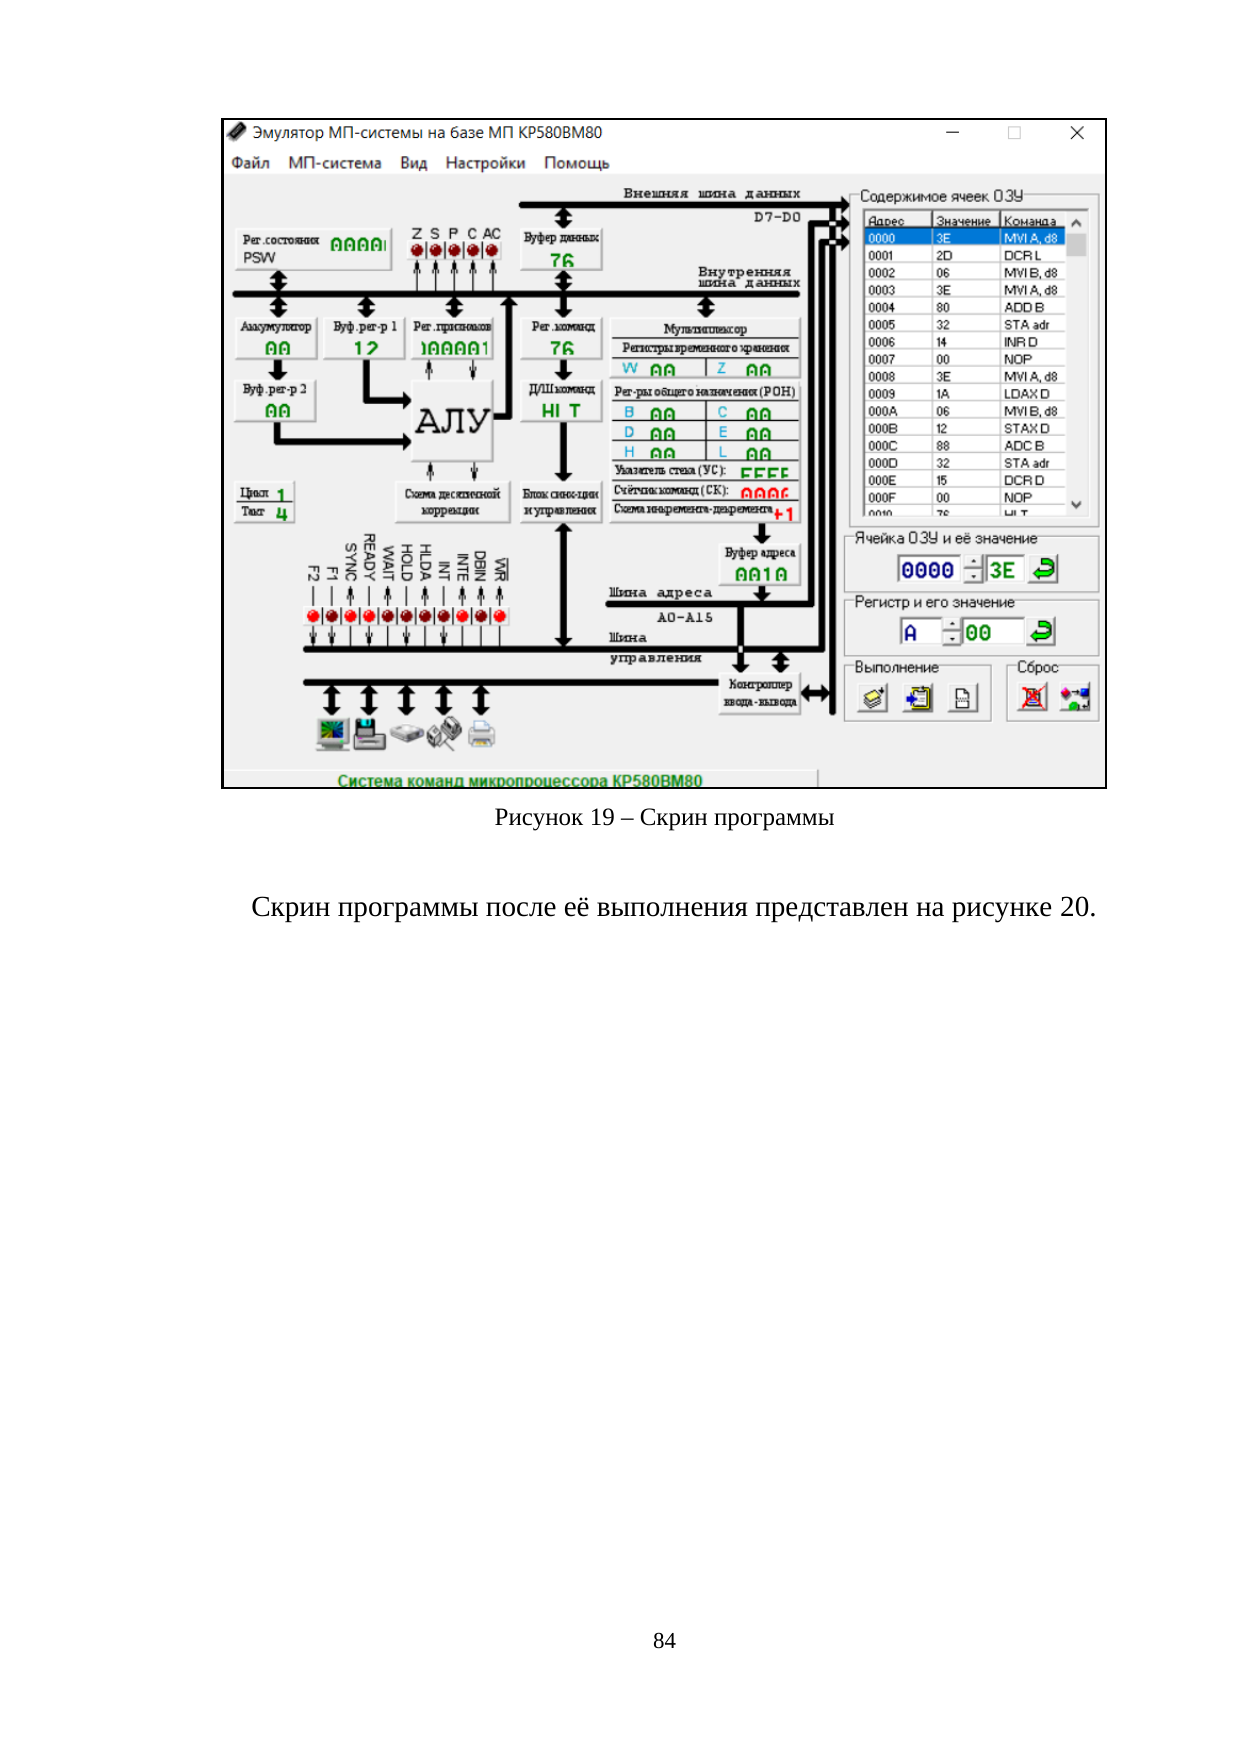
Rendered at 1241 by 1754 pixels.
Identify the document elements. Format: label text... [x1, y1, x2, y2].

text Скрин программы после её выполнения представлен на рисунке 20. [177, 889, 1152, 922]
text Рисунок 19 – Скрин программы [177, 802, 1152, 831]
picture [224, 120, 1105, 787]
